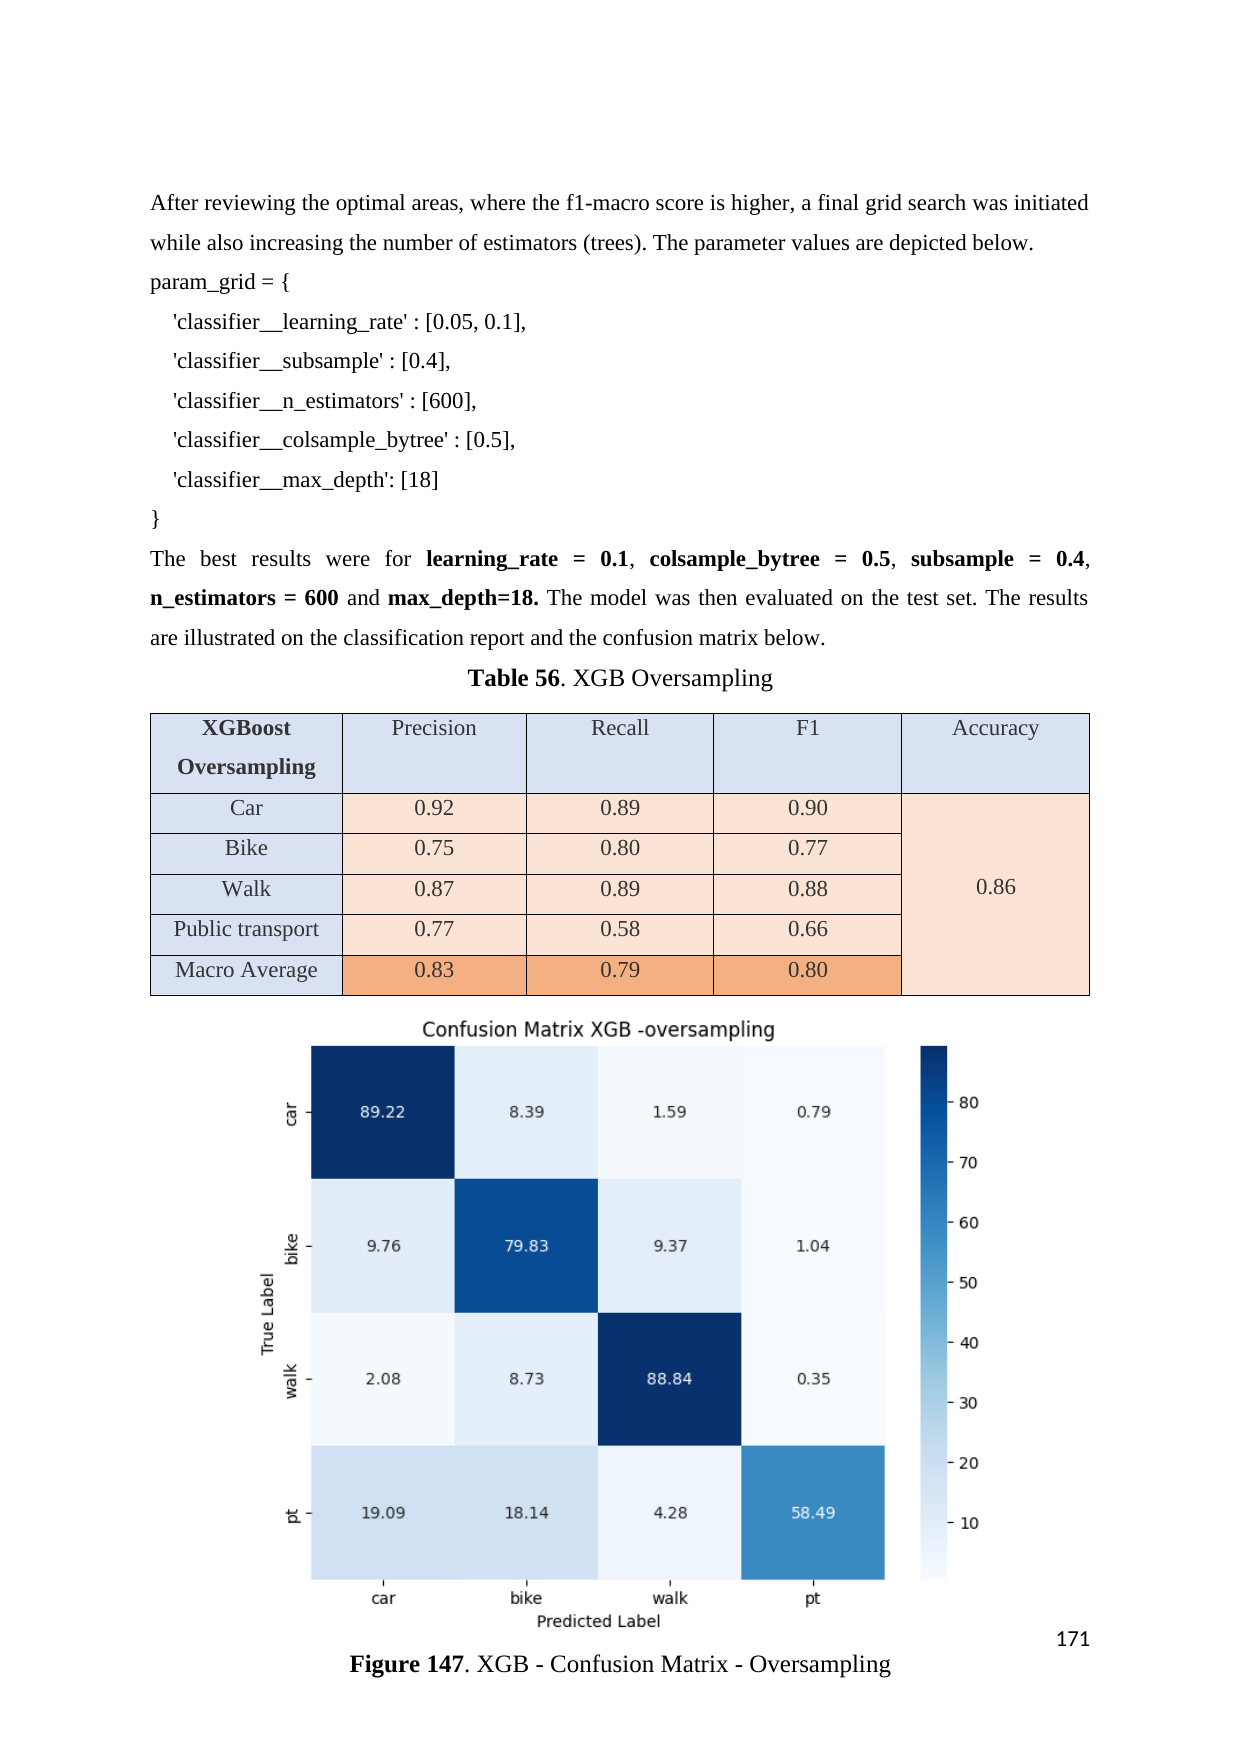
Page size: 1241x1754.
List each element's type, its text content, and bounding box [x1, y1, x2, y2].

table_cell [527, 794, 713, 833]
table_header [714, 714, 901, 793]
text 'classifier__subsample' : [0.4], [150, 347, 1090, 374]
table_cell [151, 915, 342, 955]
text } [150, 505, 1090, 532]
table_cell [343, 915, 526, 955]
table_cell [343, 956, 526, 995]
text 'classifier__colsample_bytree' : [0.5], [150, 426, 1090, 453]
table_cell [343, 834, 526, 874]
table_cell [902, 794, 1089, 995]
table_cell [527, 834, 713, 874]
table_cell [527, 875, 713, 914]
text 'classifier__max_depth': [18] [150, 466, 1090, 492]
text Table 56. XGB Oversampling [150, 663, 1090, 692]
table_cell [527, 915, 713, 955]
text 'classifier__n_estimators' : [600], [150, 387, 1090, 413]
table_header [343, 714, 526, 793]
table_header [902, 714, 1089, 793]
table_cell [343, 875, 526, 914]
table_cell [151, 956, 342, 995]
text After reviewing the optimal areas, where the f1-macro score is higher, a final grid search was initiated while also increasing the number of estimators (trees). The parameter values are depicted below. [150, 189, 1090, 255]
text 'classifier__learning_rate' : [0.05, 0.1], [150, 308, 1090, 334]
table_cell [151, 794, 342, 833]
text The best results were for learning_rate = 0.1, colsample_bytree = 0.5, subsample = 0.4, n_estimators = 600 and max_depth=18. The model was then evaluated on the test set. The results are illustrated on the classification report and the confusion matrix below. [150, 545, 1090, 650]
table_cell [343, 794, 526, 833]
picture [250, 1009, 990, 1641]
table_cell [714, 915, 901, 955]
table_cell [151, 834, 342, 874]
text param_grid = { [150, 268, 1090, 295]
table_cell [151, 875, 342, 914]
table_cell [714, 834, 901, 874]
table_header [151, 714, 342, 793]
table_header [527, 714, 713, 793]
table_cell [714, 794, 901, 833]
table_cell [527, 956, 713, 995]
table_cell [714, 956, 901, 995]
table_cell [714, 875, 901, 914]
